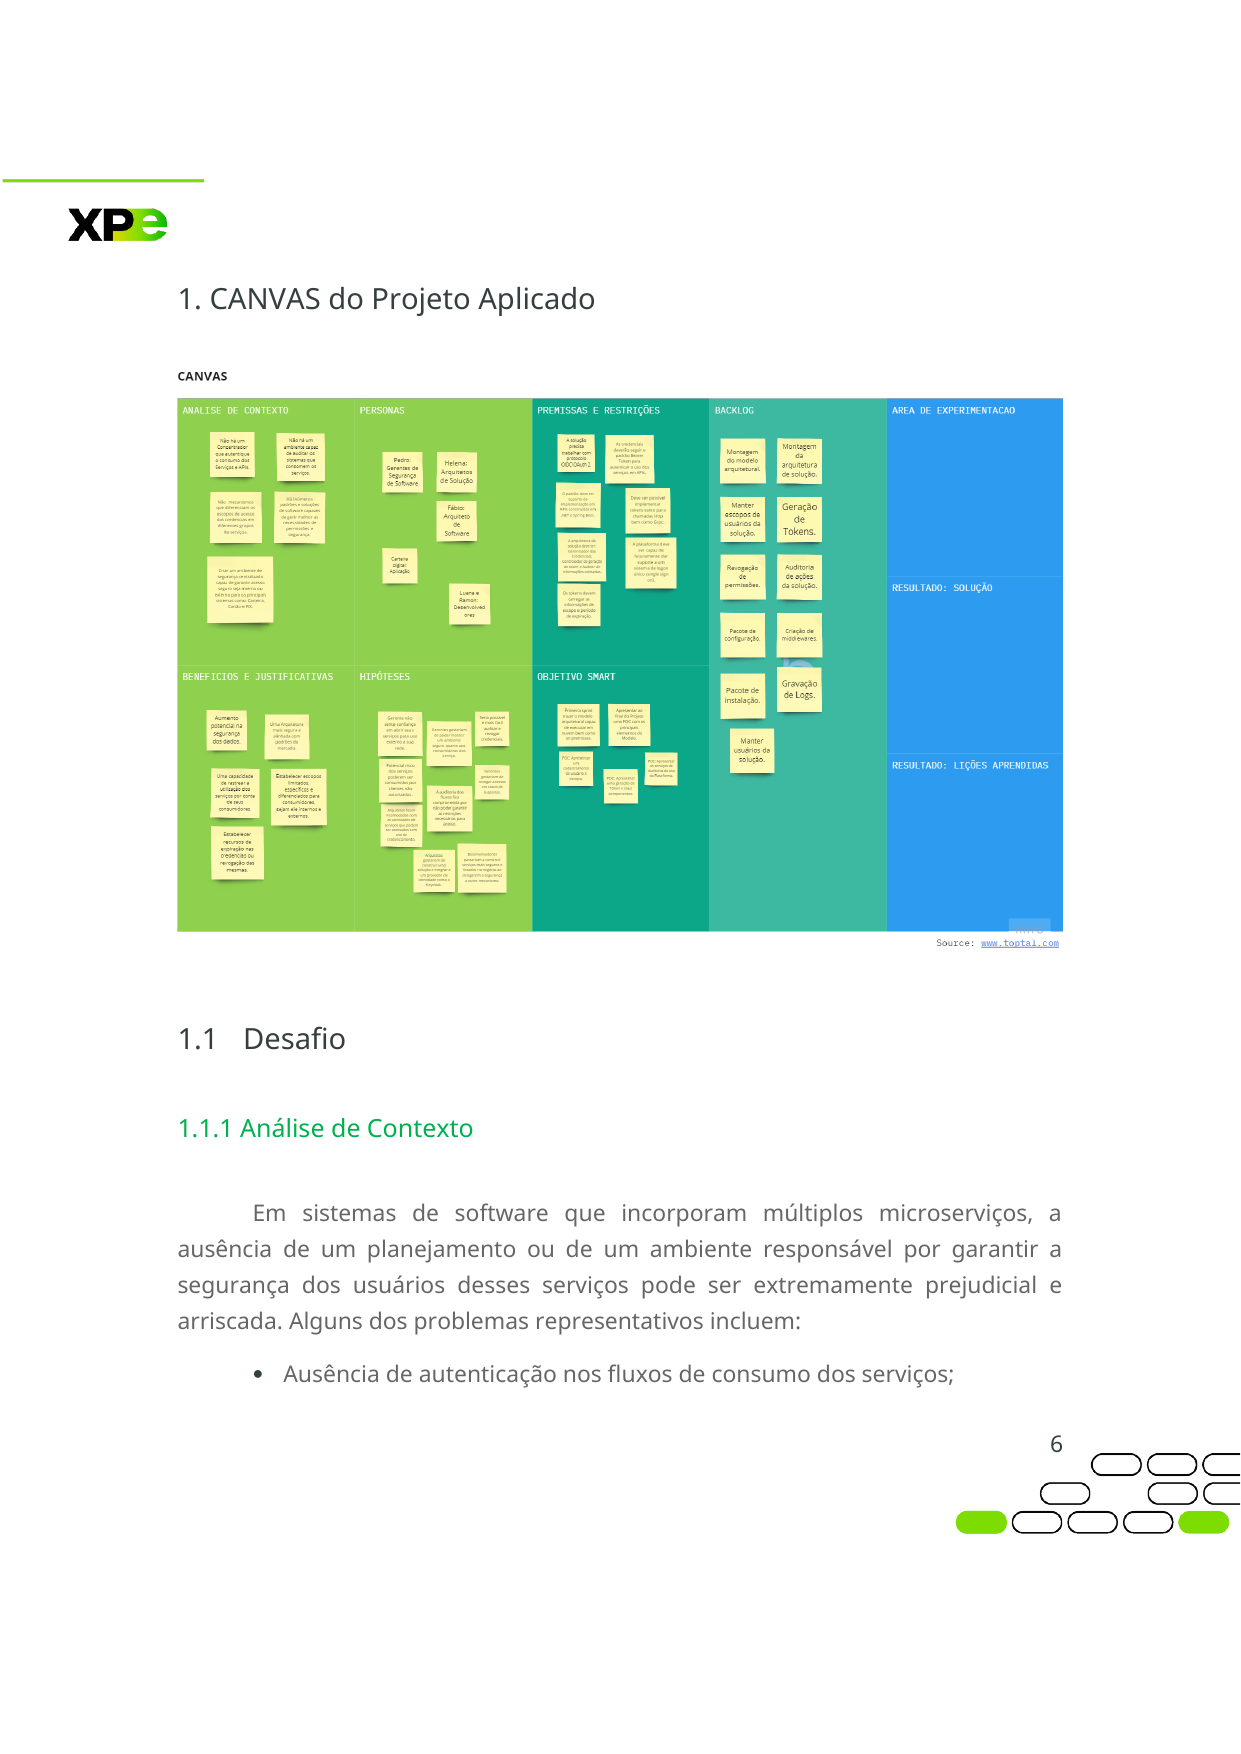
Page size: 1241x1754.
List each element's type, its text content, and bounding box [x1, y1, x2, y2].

text Em sistemas de software que incorporam múltiplos microserviços, a ausência de um planejamento ou de um ambiente responsável por garantir a segurança dos usuários desses serviços pode ser extremamente prejudicial e arriscada. Alguns dos problemas representativos incluem: [177, 1197, 1063, 1336]
subtitle 1.1.1 Análise de Contexto [177, 1111, 1063, 1144]
list Ausência de autenticação nos fluxos de consumo dos serviços; [254, 1358, 1063, 1389]
picture [955, 1453, 1241, 1534]
picture [2, 176, 205, 273]
subtitle 1. CANVAS do Projeto Aplicado [177, 278, 1063, 318]
subtitle Desafio [177, 1018, 1063, 1058]
picture [177, 367, 1063, 954]
